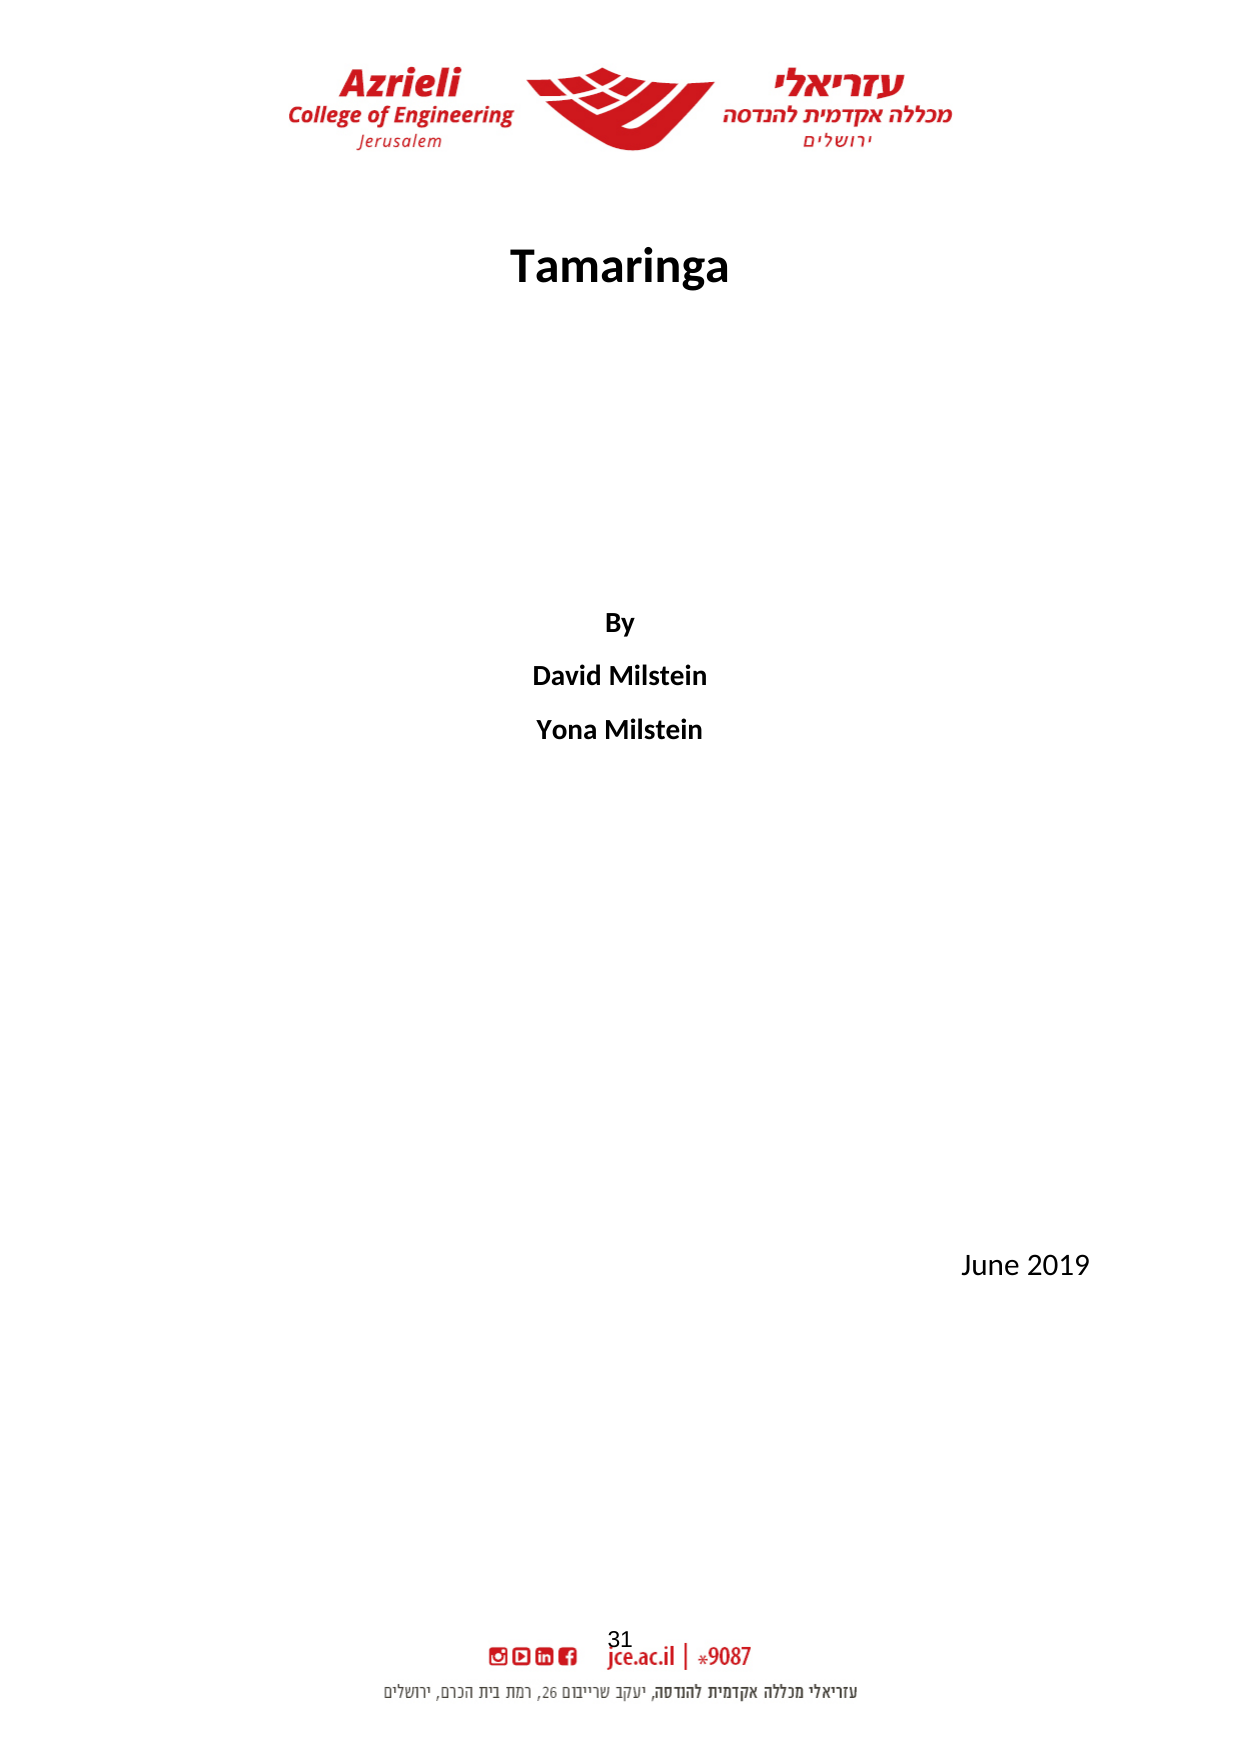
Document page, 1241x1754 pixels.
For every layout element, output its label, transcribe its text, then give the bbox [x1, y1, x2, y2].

text By [150, 604, 1090, 639]
text David Milstein [150, 657, 1090, 693]
text Yona Milstein [150, 711, 1090, 746]
text Tamaringa [150, 234, 1090, 295]
picture [0, 0, 1241, 1754]
text June 2019 [150, 1245, 1090, 1283]
